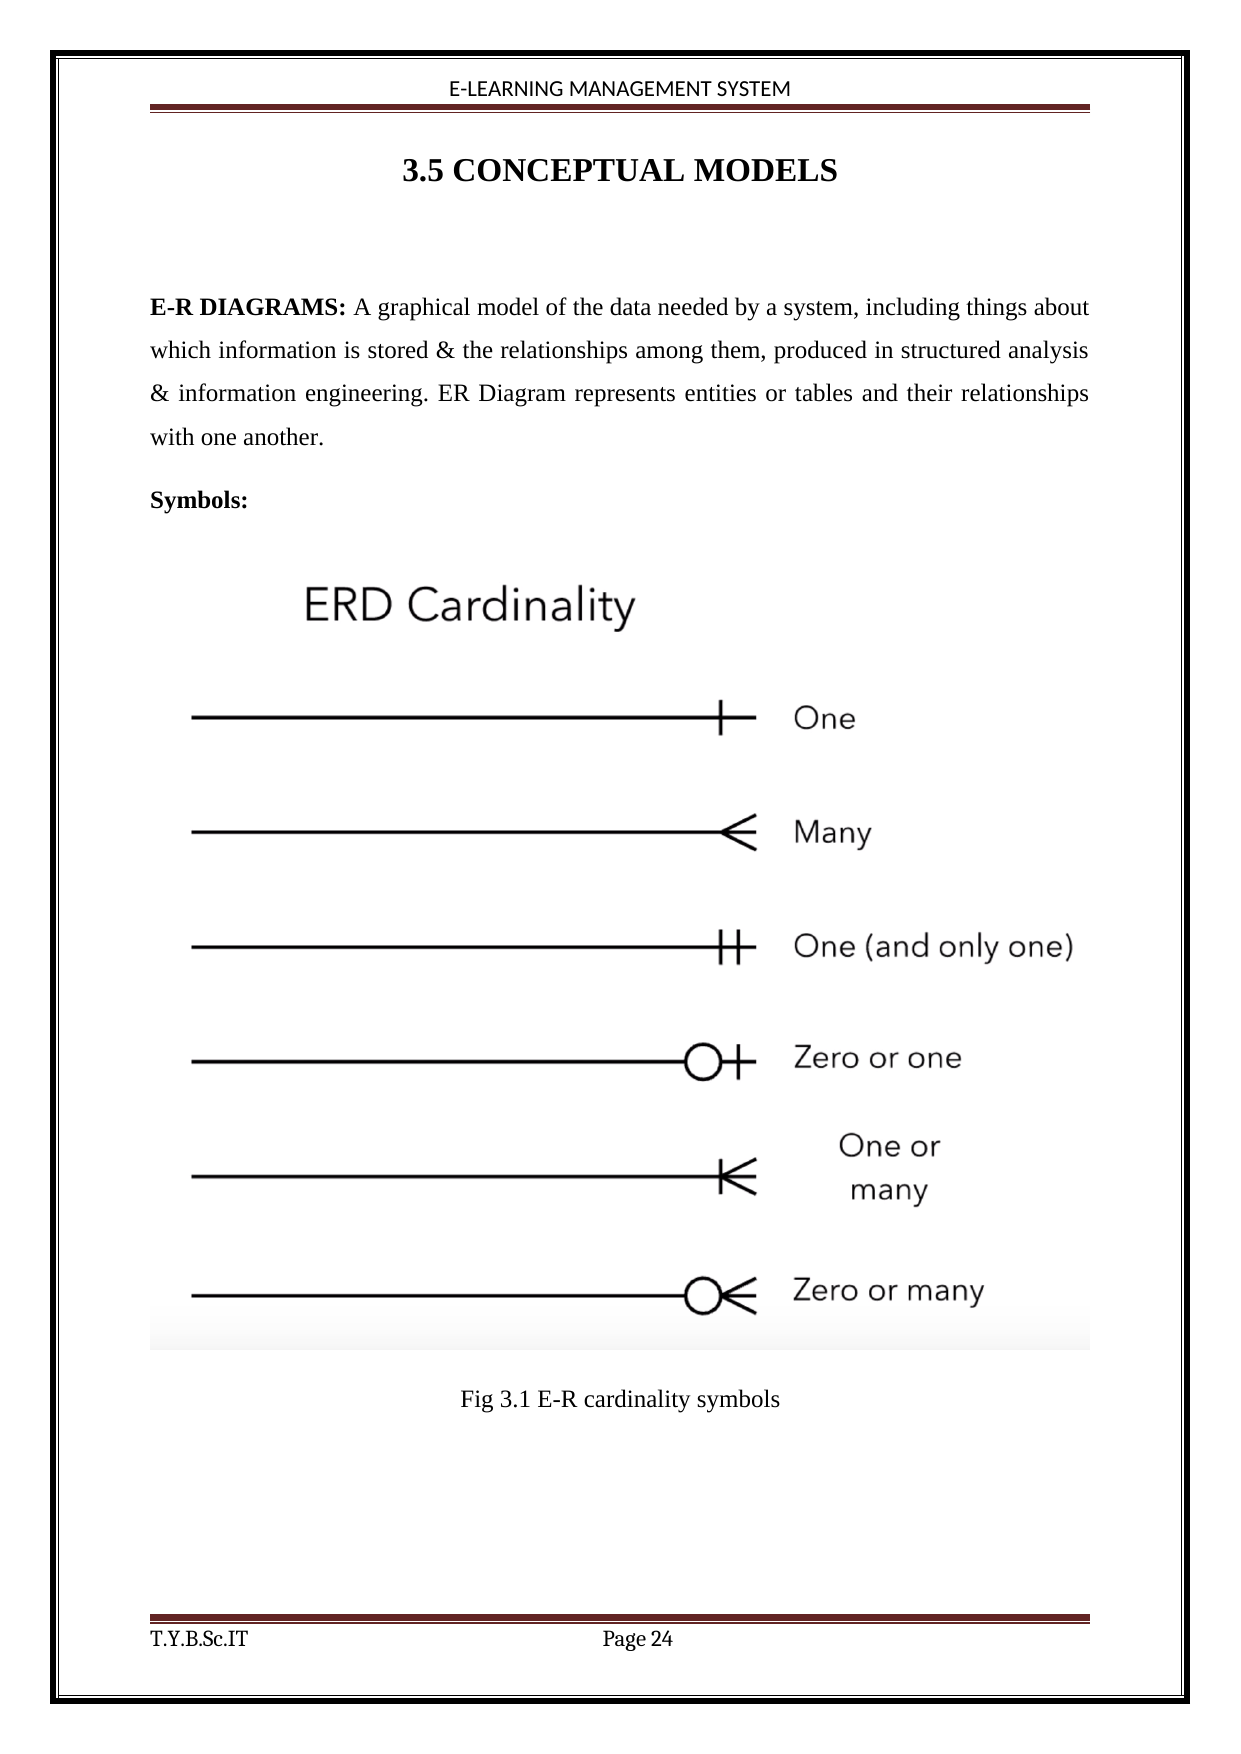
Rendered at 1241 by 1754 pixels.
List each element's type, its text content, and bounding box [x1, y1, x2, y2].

text 3.5 CONCEPTUAL MODELS [150, 150, 1090, 188]
text E-R DIAGRAMS: A graphical model of the data needed by a system, including things about which information is stored & the relationships among them, produced in structured analysis & information engineering. ER Diagram represents entities or tables and their relationships with one another. [150, 292, 1090, 450]
picture [150, 549, 1090, 1350]
text Fig 3.1 E-R cardinality symbols [150, 1384, 1090, 1413]
text Symbols: [150, 486, 1090, 514]
